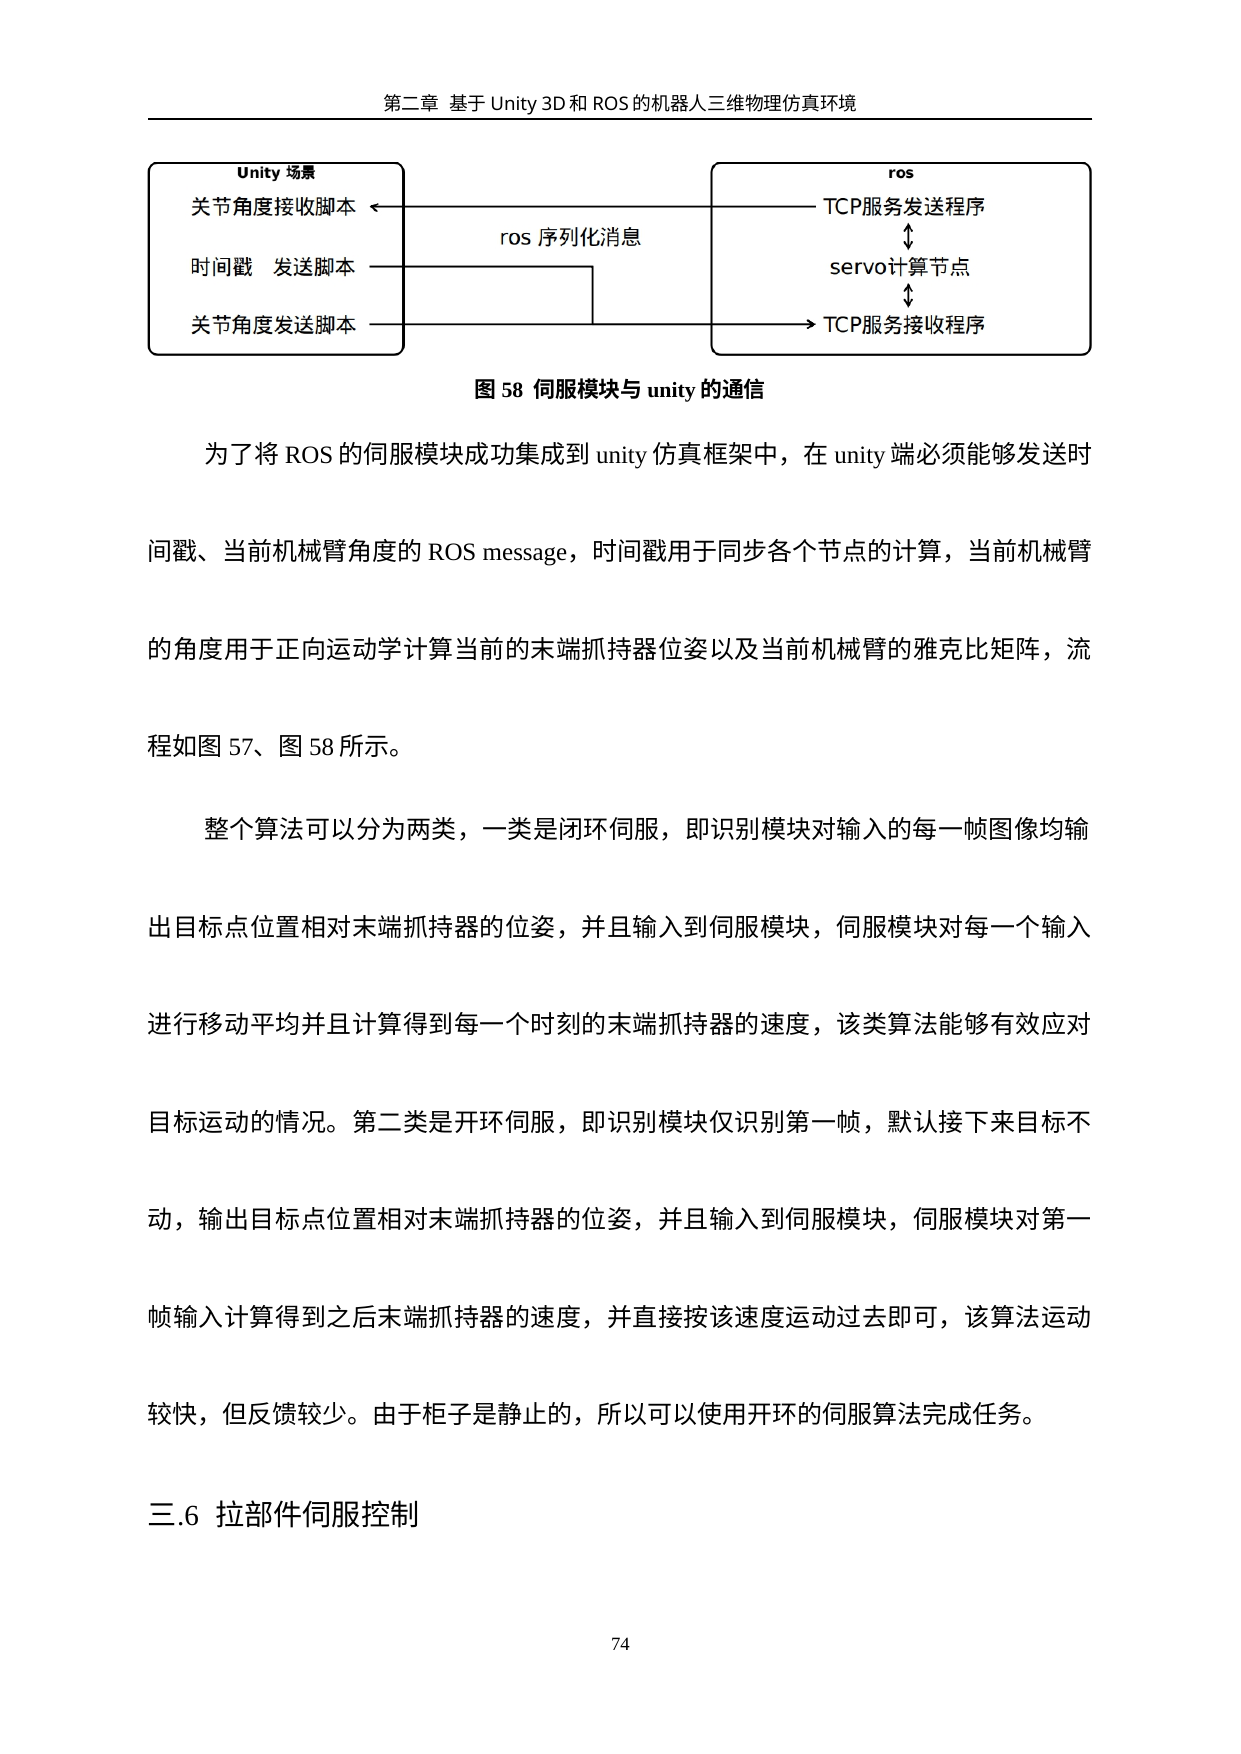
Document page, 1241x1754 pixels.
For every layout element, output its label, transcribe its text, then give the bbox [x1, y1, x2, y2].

picture [147, 162, 1092, 356]
subtitle 拉部件伺服控制 [148, 1480, 1092, 1545]
text 整个算法可以分为两类，一类是闭环伺服，即识别模块对输入的每一帧图像均输出目标点位置相对末端抓持器的位姿，并且输入到伺服模块，伺服模块对每一个输入进行移动平均并且计算得到每一个时刻的末端抓持器的速度，该类算法能够有效应对目标运动的情况。第二类是开环伺服，即识别模块仅识别第一帧，默认接下来目标不动，输出目标点位置相对末端抓持器的位姿，并且输入到伺服模块，伺服模块对第一帧输入计算得到之后末端抓持器的速度，并直接按该速度运动过去即可，该算法运动较快，但反馈较少。由于柜子是静止的，所以可以使用开环的伺服算法完成任务。 [148, 795, 1092, 1445]
text 为了将ROS的伺服模块成功集成到unity仿真框架中，在unity端必须能够发送时间戳、当前机械臂角度的ROS message，时间戳用于同步各个节点的计算，当前机械臂的角度用于正向运动学计算当前的末端抓持器位姿以及当前机械臂的雅克比矩阵，流程如图 57、图 58所示。 [148, 420, 1092, 777]
text 图 58 伺服模块与unity的通信 [148, 371, 1092, 404]
